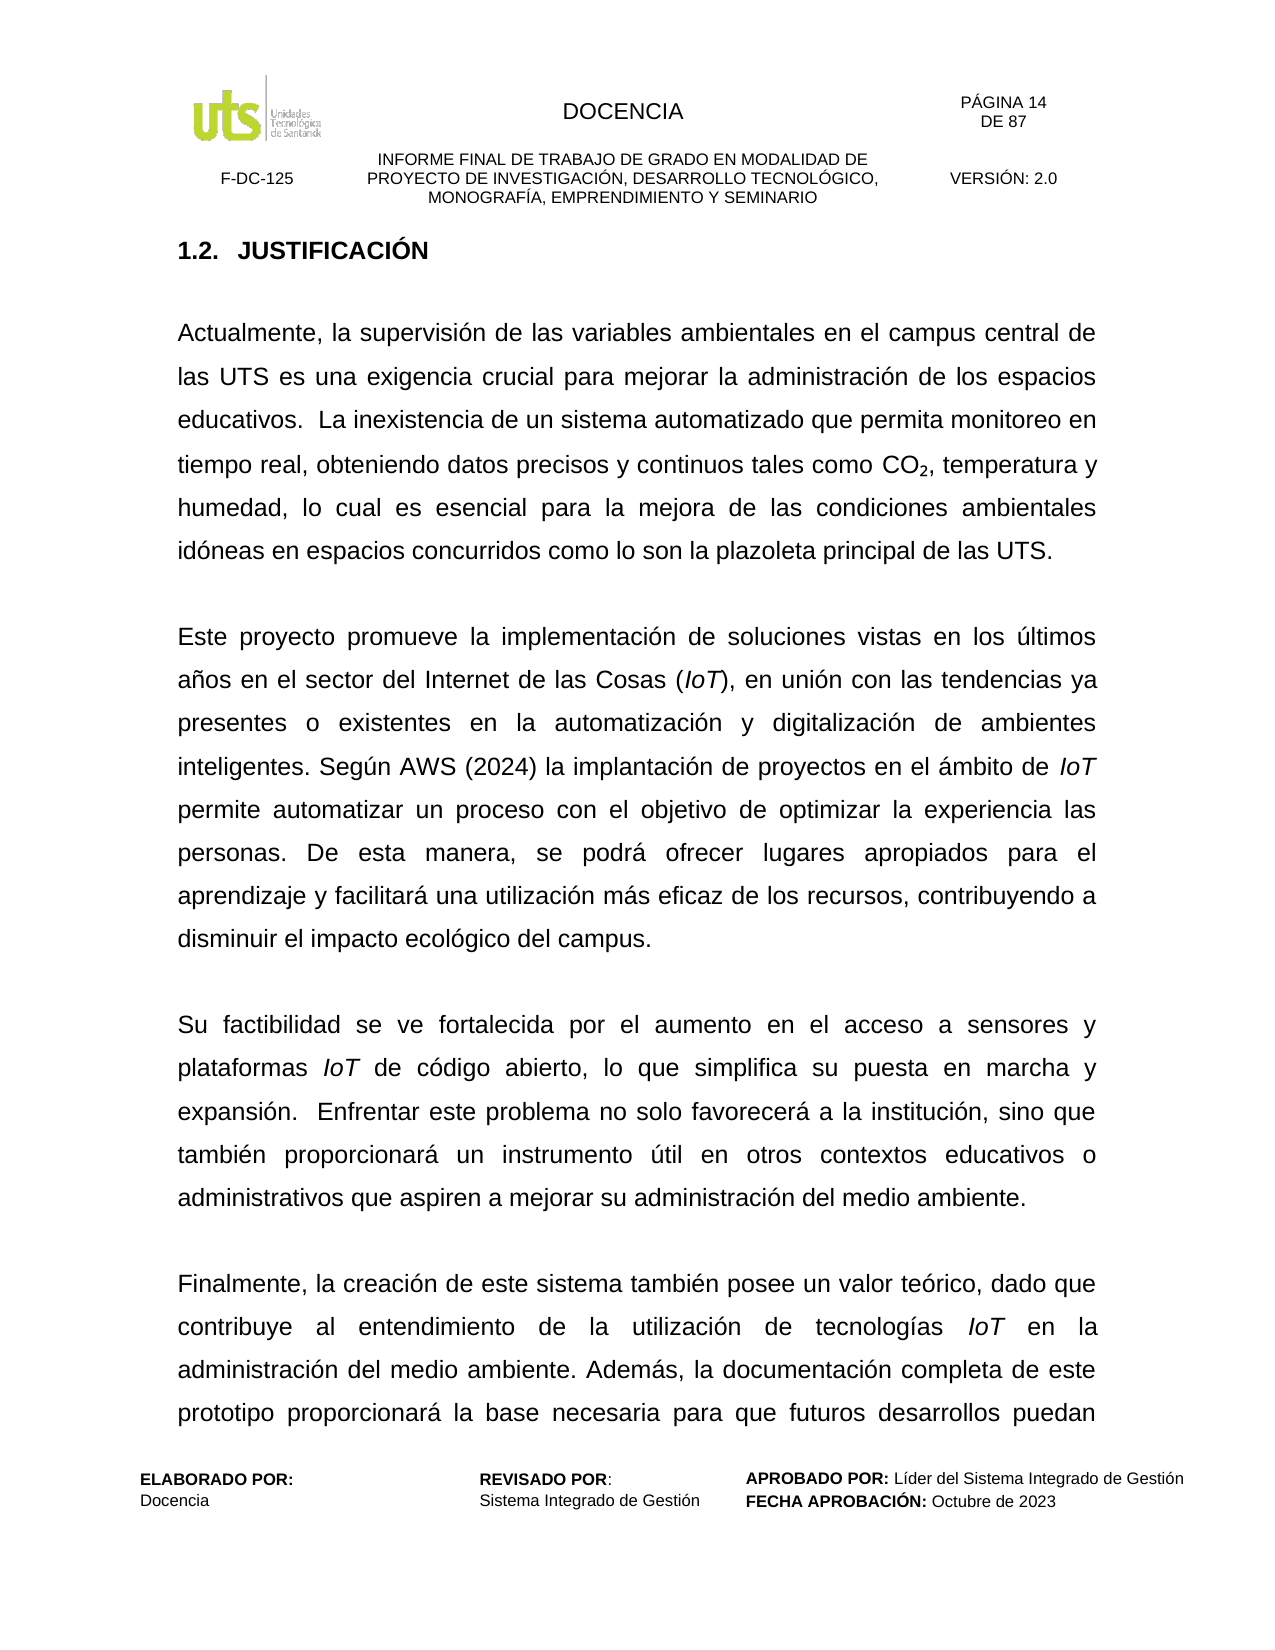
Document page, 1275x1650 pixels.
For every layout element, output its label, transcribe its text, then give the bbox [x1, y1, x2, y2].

text Su factibilidad se ve fortalecida por el aumento en el acceso a sensores y plataformas IoT de código abierto, lo que simplifica su puesta en marcha y expansión. Enfrentar este problema no solo favorecerá a la institución, sino que también proporcionará un instrumento útil en otros contextos educativos o administrativos que aspiren a mejorar su administración del medio ambiente. [177, 1010, 1098, 1212]
picture [192, 75, 321, 149]
text Este proyecto promueve la implementación de soluciones vistas en los últimos años en el sector del Internet de las Cosas (IoT), en unión con las tendencias ya presentes o existentes en la automatización y digitalización de ambientes inteligentes. Según AWS (2024) la implantación de proyectos en el ámbito de IoT permite automatizar un proceso con el objetivo de optimizar la experiencia las personas. De esta manera, se podrá ofrecer lugares apropiados para el aprendizaje y facilitará una utilización más eficaz de los recursos, contribuyendo a disminuir el impacto ecológico del campus. [177, 622, 1098, 953]
text Actualmente, la supervisión de las variables ambientales en el campus central de las UTS es una exigencia crucial para mejorar la administración de los espacios educativos. La inexistencia de un sistema automatizado que permita monitoreo en tiempo real, obteniendo datos precisos y continuos tales como CO₂, temperatura y humedad, lo cual es esencial para la mejora de las condiciones ambientales idóneas en espacios concurridos como lo son la plazoleta principal de las UTS. [177, 318, 1098, 565]
subtitle JUSTIFICACIÓN [177, 236, 1098, 264]
